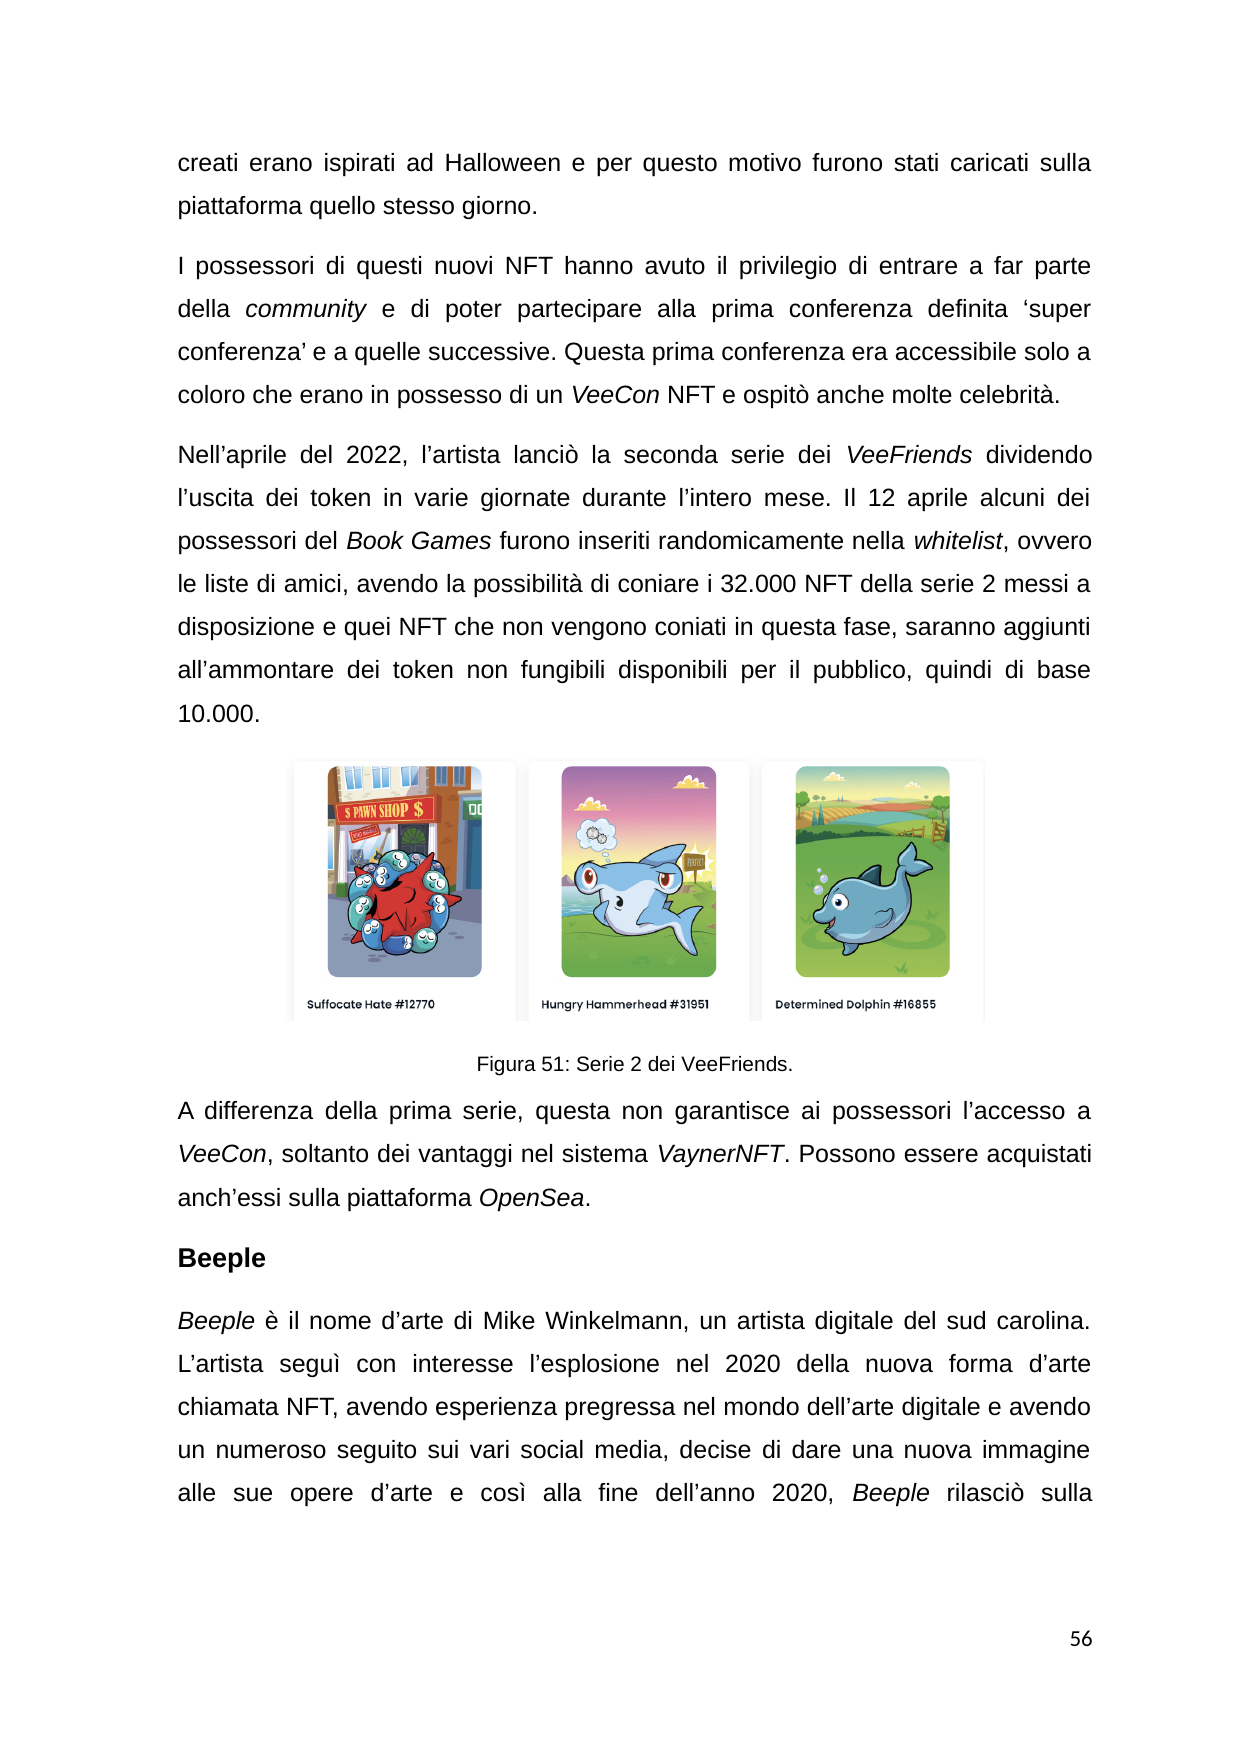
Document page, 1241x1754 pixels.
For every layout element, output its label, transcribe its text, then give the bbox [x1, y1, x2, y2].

text I possessori di questi nuovi NFT hanno avuto il privilegio di entrare a far parte della community e di poter partecipare alla prima conferenza definita ‘super conferenza’ e a quelle successive. Questa prima conferenza era accessibile solo a coloro che erano in possesso di un VeeCon NFT e ospitò anche molte celebrità. [177, 251, 1092, 409]
text A differenza della prima serie, questa non garantisce ai possessori l’accesso a VeeCon, soltanto dei vantaggi nel sistema VaynerNFT. Possono essere acquistati anch’essi sulla piattaforma OpenSea. [177, 1096, 1092, 1211]
picture [285, 758, 985, 1021]
text Beeple [177, 1242, 1092, 1273]
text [177, 1306, 1092, 1507]
text Nell’aprile del 2022, l’artista lanciò la seconda serie dei VeeFriends dividendo l’uscita dei token in varie giornate durante l’intero mese. Il 12 aprile alcuni dei possessori del Book Games furono inseriti randomicamente nella whitelist, ovvero le liste di amici, avendo la possibilità di coniare i 32.000 NFT della serie 2 messi a disposizione e quei NFT che non vengono coniati in questa fase, saranno aggiunti all’ammontare dei token non fungibili disponibili per il pubblico, quindi di base 10.000. [177, 440, 1092, 727]
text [177, 148, 1092, 219]
text Figura 51: Serie 2 dei VeeFriends. [177, 1051, 1092, 1075]
